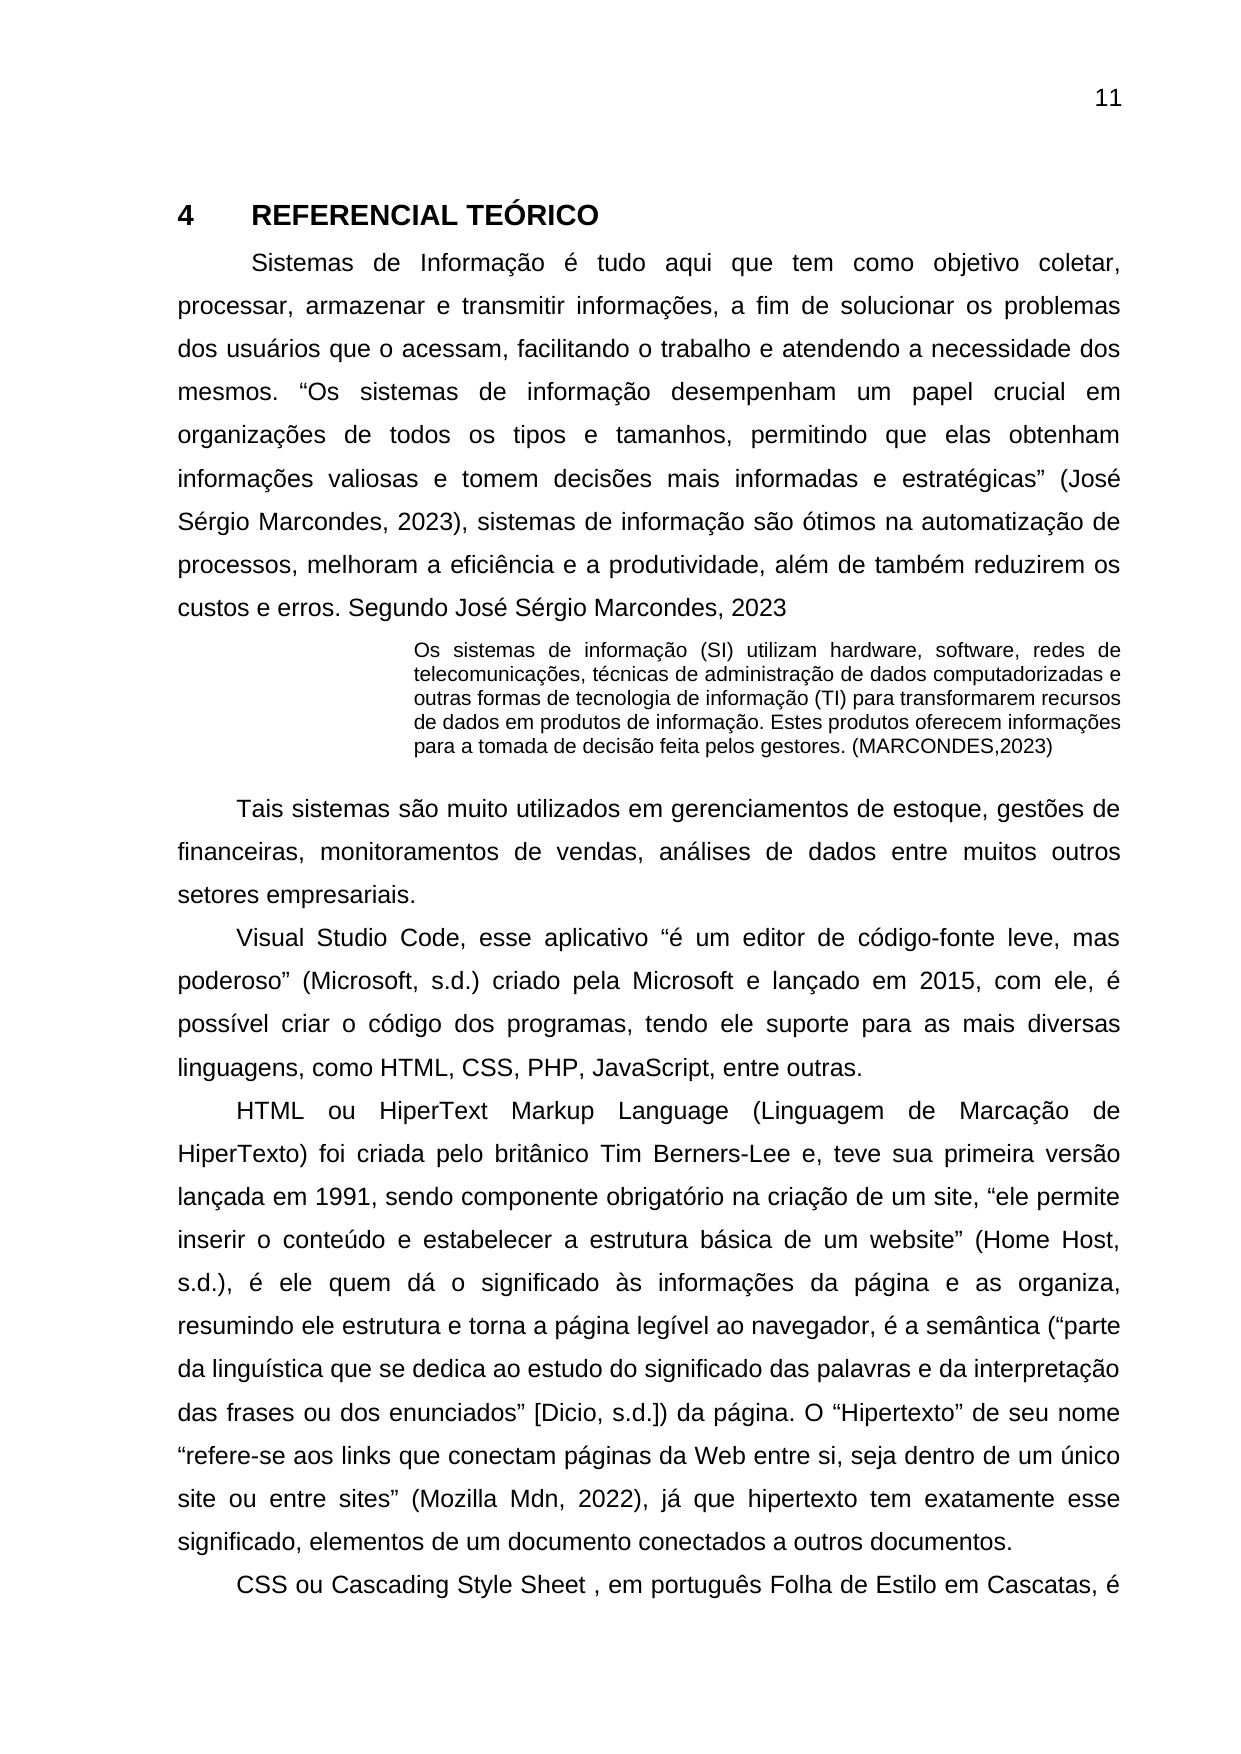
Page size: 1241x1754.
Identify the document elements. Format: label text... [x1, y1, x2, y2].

text Os sistemas de informação (SI) utilizam hardware, software, redes de telecomunicações, técnicas de administração de dados computadorizadas e outras formas de tecnologia de informação (TI) para transformarem recursos de dados em produtos de informação. Estes produtos oferecem informações para a tomada de decisão feita pelos gestores. (MARCONDES,2023) [413, 638, 1122, 758]
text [177, 1570, 1122, 1599]
text Visual Studio Code, esse aplicativo “é um editor de código-fonte leve, mas poderoso” (Microsoft, s.d.) criado pela Microsoft e lançado em 2015, com ele, é possível criar o código dos programas, tendo ele suporte para as mais diversas linguagens, como HTML, CSS, PHP, JavaScript, entre outras. [177, 923, 1122, 1081]
text Sistemas de Informação é tudo aqui que tem como objetivo coletar, processar, armazenar e transmitir informações, a fim de solucionar os problemas dos usuários que o acessam, facilitando o trabalho e atendendo a necessidade dos mesmos. “Os sistemas de informação desempenham um papel crucial em organizações de todos os tipos e tamanhos, permitindo que elas obtenham informações valiosas e tomem decisões mais informadas e estratégicas” (José Sérgio Marcondes, 2023), sistemas de informação são ótimos na automatização de processos, melhoram a eficiência e a produtividade, além de também reduzirem os custos e erros. Segundo José Sérgio Marcondes, 2023 [177, 248, 1122, 622]
subtitle 4 REFERENCIAL TEÓRICO [177, 198, 1122, 231]
text Tais sistemas são muito utilizados em gerenciamentos de estoque, gestões de financeiras, monitoramentos de vendas, análises de dados entre muitos outros setores empresariais. [177, 794, 1122, 909]
text HTML ou HiperText Markup Language (Linguagem de Marcação de HiperTexto) foi criada pelo britânico Tim Berners-Lee e, teve sua primeira versão lançada em 1991, sendo componente obrigatório na criação de um site, “ele permite inserir o conteúdo e estabelecer a estrutura básica de um website” (Home Host, s.d.), é ele quem dá o significado às informações da página e as organiza, resumindo ele estrutura e torna a página legível ao navegador, é a semântica (“parte da linguística que se dedica ao estudo do significado das palavras e da interpretação das frases ou dos enunciados” [Dicio, s.d.]) da página. O “Hipertexto” de seu nome “refere-se aos links que conectam páginas da Web entre si, seja dentro de um único site ou entre sites” (Mozilla Mdn, 2022), já que hipertexto tem exatamente esse significado, elementos de um documento conectados a outros documentos. [177, 1096, 1122, 1556]
